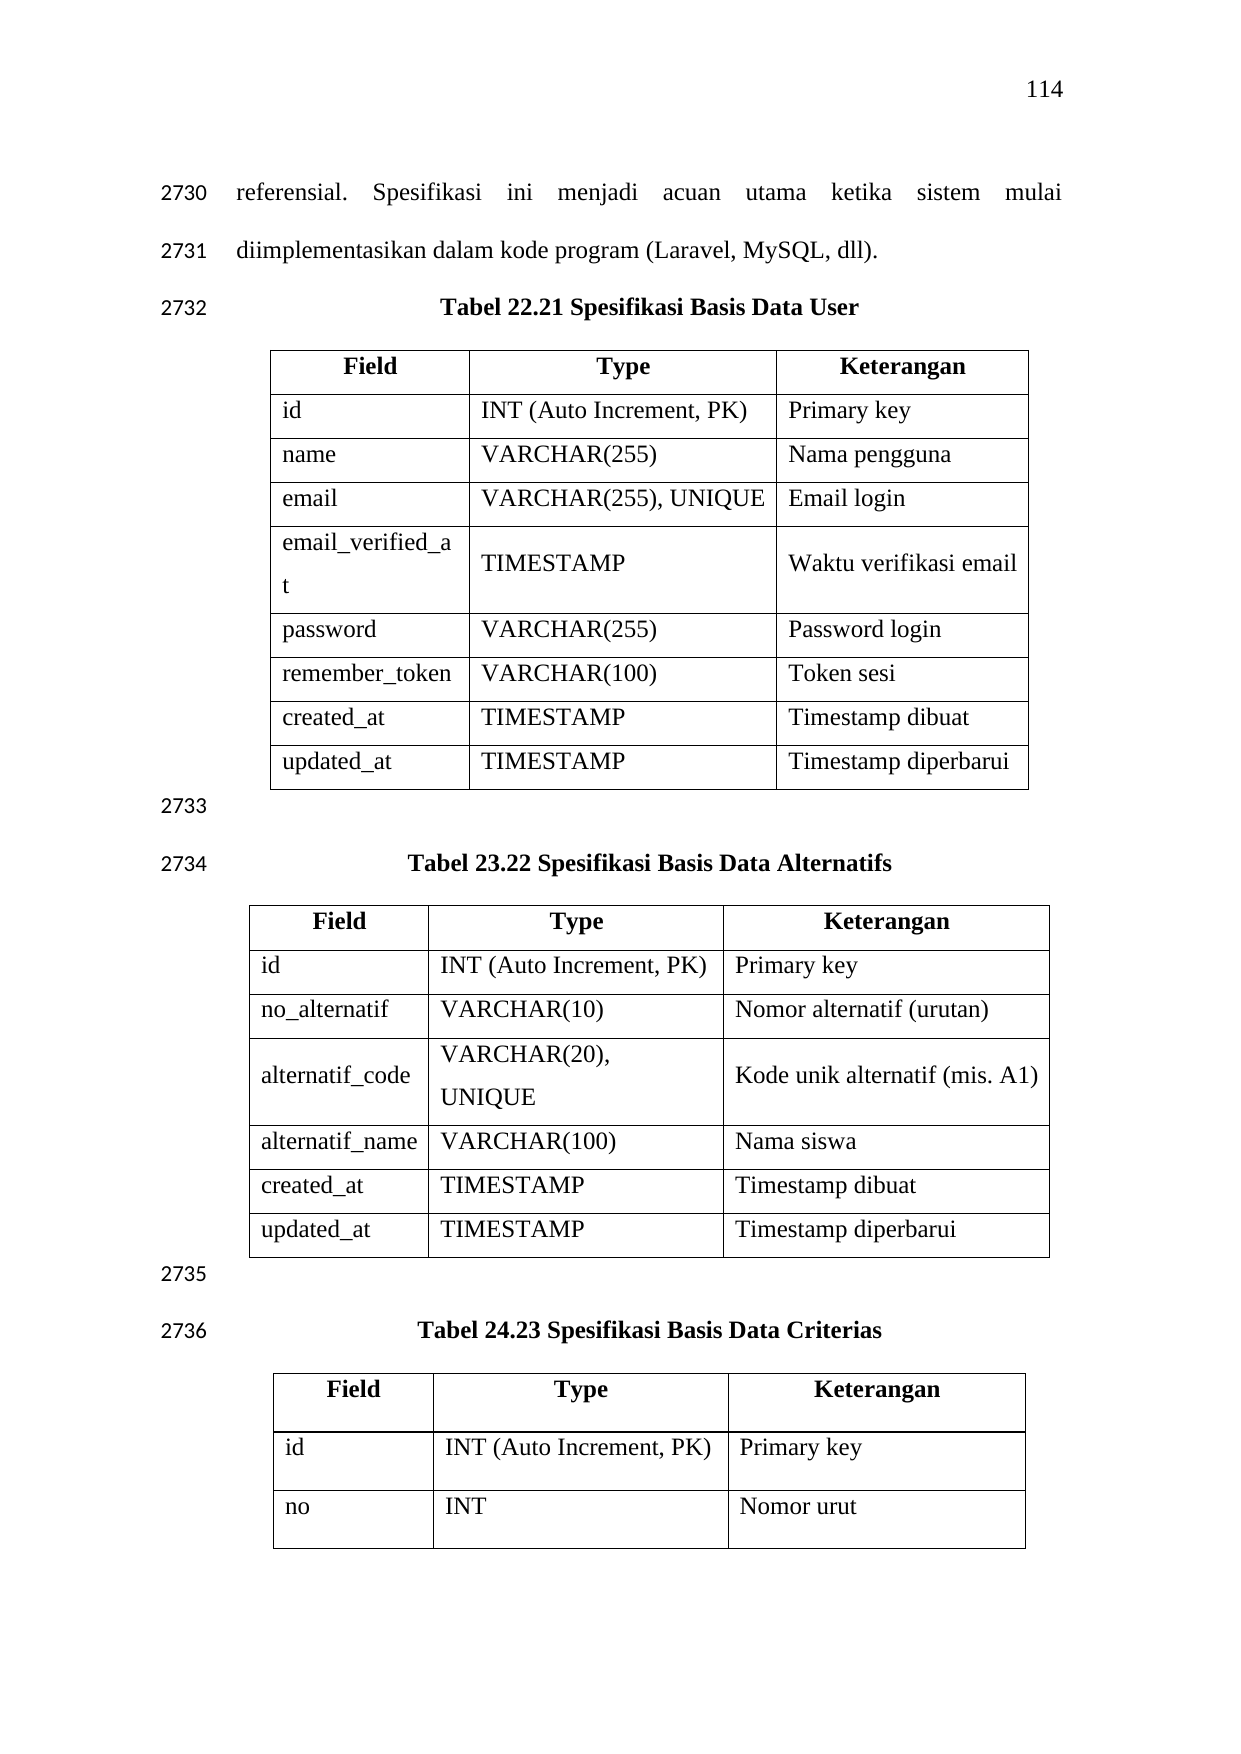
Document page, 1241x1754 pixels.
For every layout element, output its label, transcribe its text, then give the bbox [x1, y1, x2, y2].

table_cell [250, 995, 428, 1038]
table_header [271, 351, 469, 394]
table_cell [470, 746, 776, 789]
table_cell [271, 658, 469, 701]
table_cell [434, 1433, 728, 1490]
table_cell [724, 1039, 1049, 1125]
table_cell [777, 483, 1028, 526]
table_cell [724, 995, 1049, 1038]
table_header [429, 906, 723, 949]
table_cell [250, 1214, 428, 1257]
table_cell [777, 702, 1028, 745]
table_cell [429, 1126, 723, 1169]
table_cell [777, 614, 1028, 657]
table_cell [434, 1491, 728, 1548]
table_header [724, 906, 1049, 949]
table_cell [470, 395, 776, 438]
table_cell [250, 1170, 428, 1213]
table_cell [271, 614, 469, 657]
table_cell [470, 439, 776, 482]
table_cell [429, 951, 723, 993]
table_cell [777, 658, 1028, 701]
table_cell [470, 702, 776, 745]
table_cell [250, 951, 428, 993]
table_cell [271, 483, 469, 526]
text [236, 177, 1063, 263]
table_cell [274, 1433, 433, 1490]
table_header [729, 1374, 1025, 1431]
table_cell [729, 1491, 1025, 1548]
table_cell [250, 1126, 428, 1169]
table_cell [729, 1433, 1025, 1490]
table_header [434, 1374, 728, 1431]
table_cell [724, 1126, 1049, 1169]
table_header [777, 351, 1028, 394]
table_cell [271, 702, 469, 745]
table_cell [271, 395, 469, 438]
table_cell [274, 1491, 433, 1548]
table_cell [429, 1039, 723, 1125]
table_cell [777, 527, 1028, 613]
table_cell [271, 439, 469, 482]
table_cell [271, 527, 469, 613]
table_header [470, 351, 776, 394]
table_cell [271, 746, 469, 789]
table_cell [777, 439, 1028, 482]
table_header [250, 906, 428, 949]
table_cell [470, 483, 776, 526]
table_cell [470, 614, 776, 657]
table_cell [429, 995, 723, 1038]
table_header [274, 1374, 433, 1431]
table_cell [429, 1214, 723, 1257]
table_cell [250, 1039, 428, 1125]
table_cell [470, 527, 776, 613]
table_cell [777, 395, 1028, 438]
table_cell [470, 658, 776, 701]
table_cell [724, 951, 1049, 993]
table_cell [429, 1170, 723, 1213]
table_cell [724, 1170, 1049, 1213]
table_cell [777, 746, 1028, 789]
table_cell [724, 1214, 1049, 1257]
